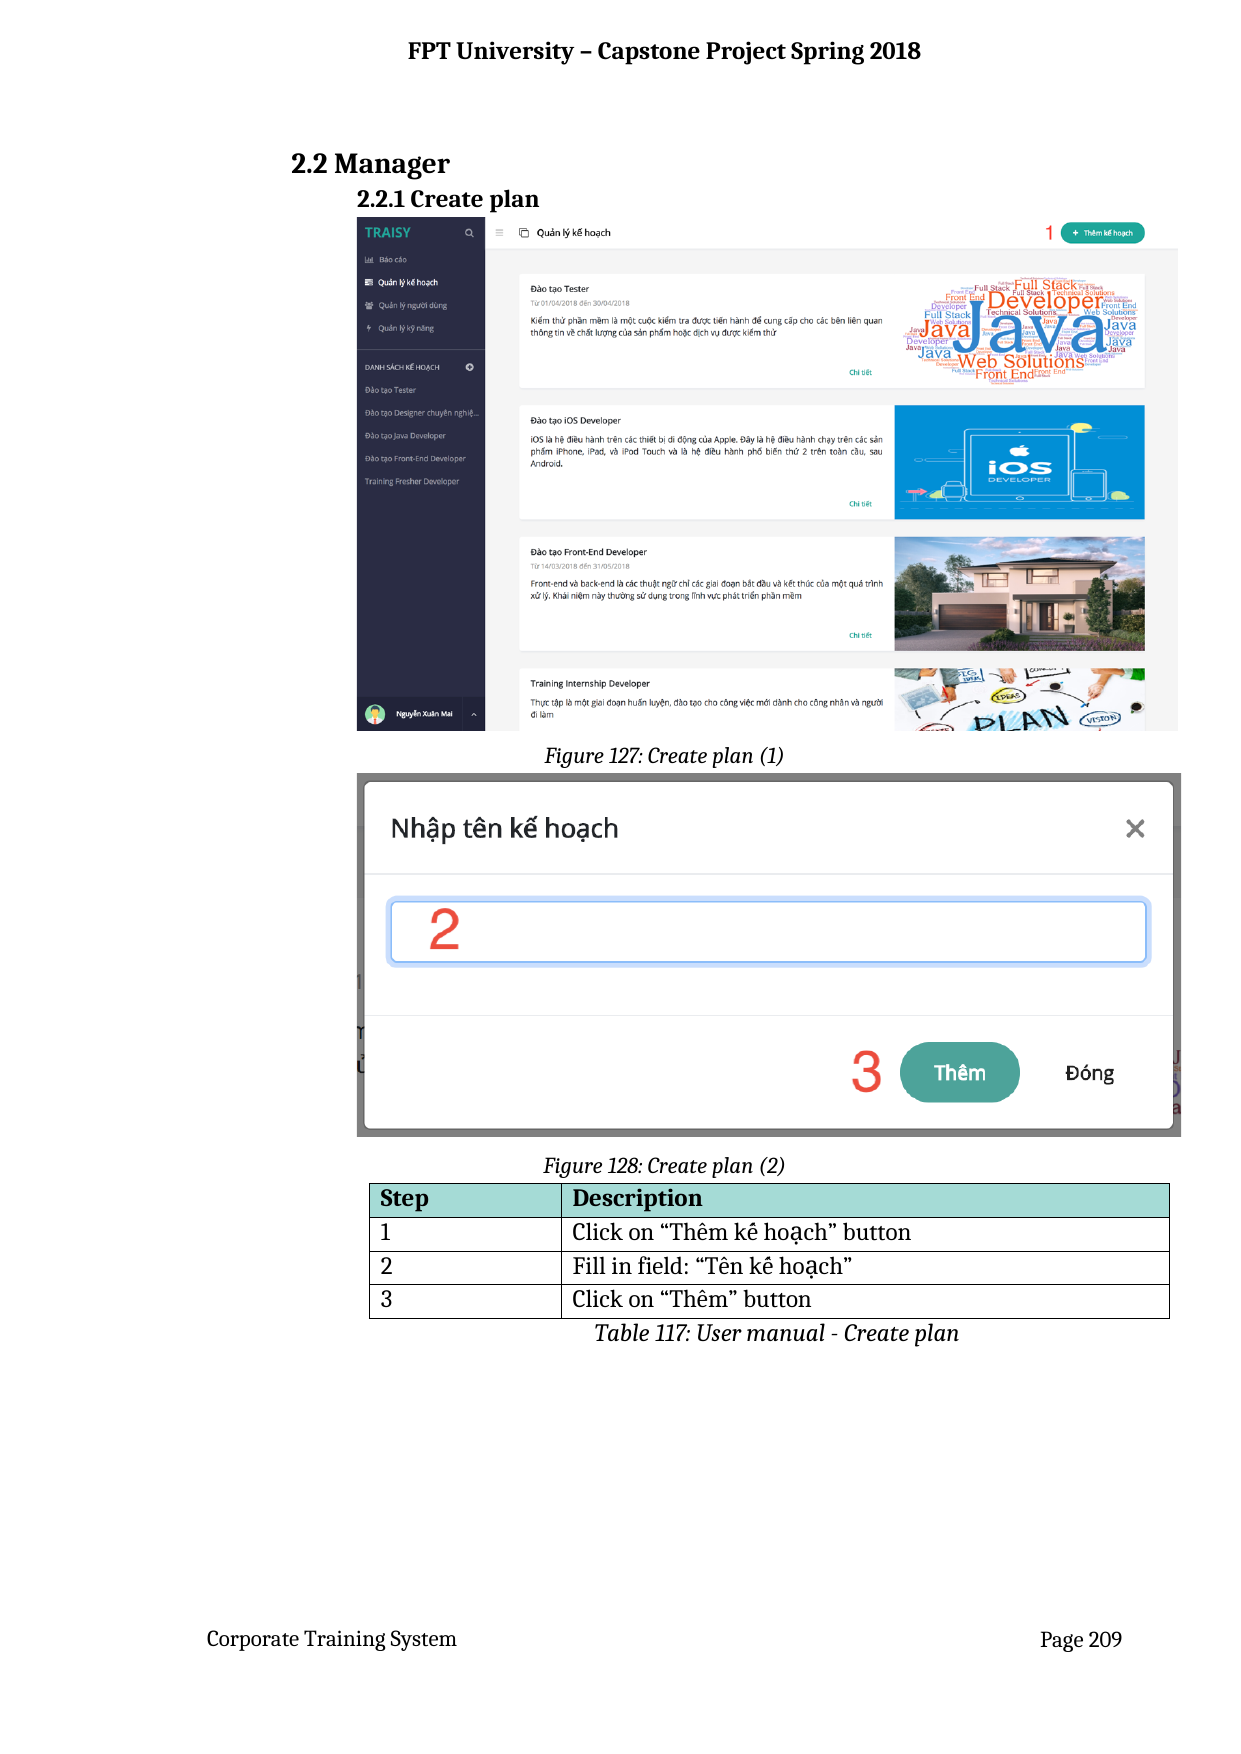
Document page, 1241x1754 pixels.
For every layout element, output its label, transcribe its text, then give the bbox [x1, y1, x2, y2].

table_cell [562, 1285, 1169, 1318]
picture [356, 773, 1182, 1137]
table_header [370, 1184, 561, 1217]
list Table 117: User manual - Create plan [432, 1319, 1122, 1348]
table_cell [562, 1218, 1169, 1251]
subtitle 2.2.1 Create plan [357, 184, 1124, 213]
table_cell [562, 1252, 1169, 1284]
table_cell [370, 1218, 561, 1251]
text Figure 127: Create plan (1) [207, 743, 1122, 769]
subtitle 2.2 Manager [291, 148, 1122, 181]
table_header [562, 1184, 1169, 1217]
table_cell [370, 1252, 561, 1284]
text Figure 128: Create plan (2) [207, 1153, 1122, 1179]
picture [356, 217, 1178, 731]
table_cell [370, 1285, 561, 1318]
